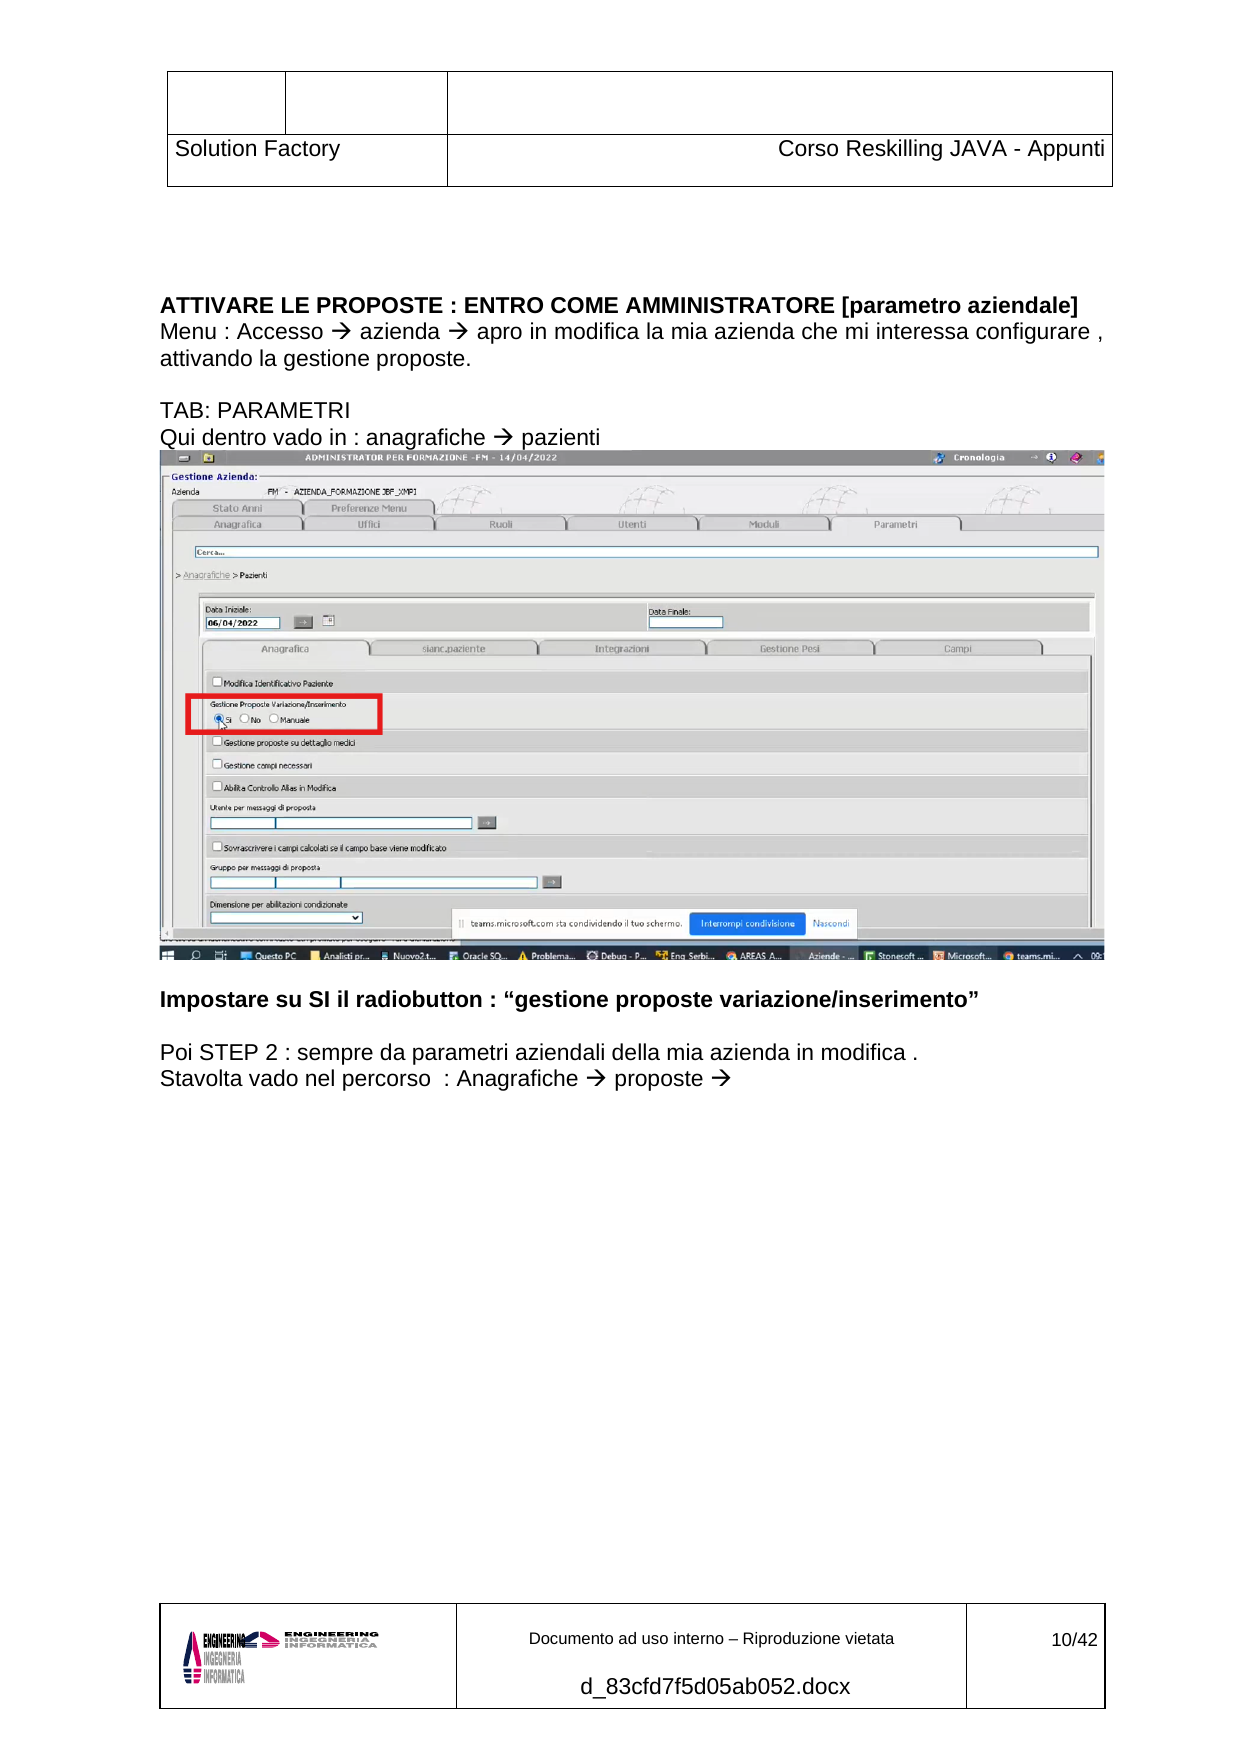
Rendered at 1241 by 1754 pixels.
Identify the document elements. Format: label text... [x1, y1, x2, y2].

picture [159, 450, 1105, 960]
text Stavolta vado nel percorso : Anagrafiche proposte [159, 1065, 1104, 1091]
text TAB: PARAMETRI [159, 397, 1104, 424]
text Qui dentro vado in : anagrafiche pazienti [159, 424, 1104, 450]
text Impostare su SI il radiobutton : “gestione proposte variazione/inserimento” [159, 986, 1104, 1012]
text Menu : Accesso azienda apro in modifica la mia azienda che mi interessa configurare , attivando la gestione proposte. [159, 318, 1104, 371]
text Poi STEP 2 : sempre da parametri aziendali della mia azienda in modifica . [159, 1038, 1104, 1065]
text ATTIVARE LE PROPOSTE : ENTRO COME AMMINISTRATORE [parametro aziendale] [159, 292, 1104, 318]
